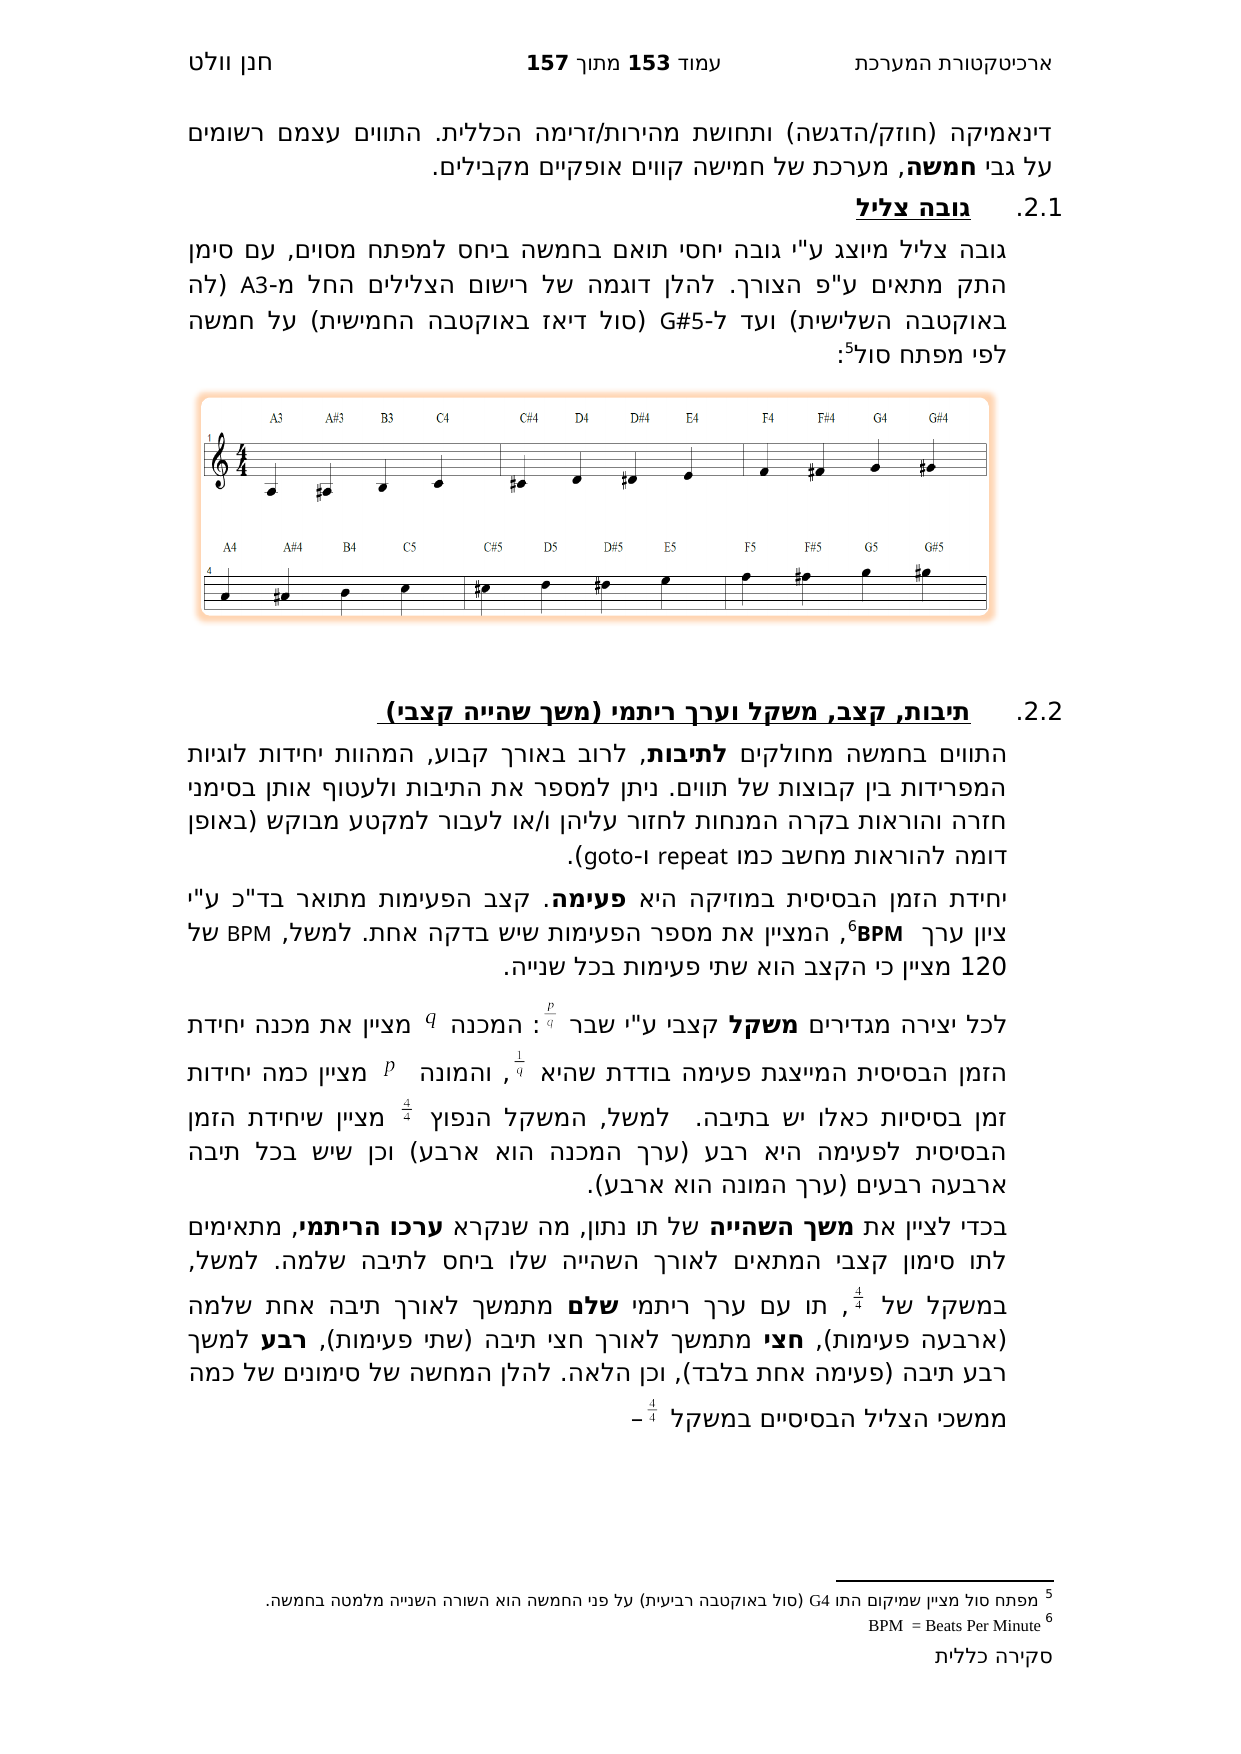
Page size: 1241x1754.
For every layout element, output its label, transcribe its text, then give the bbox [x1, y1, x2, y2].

text גובה צליל מיוצג ע"י גובה יחסי תואם בחמשה ביחס למפתח מסוים, עם סימן התק מתאים ע"פ הצורך. להלן דוגמה של רישום הצלילים החל מ-A3 (לה באוקטבה השלישית) ועד ל-G#5 (סול דיאז באוקטבה החמישית) על חמשה לפי מפתח סול: [187, 235, 1008, 369]
text יחידת הזמן הבסיסית במוזיקה היא פעימה. קצב הפעימות מתואר בד"כ ע"י ציון ערך BPM, המציין את מספר הפעימות שיש בדקה אחת. למשל, BPM של 120 מציין כי הקצב הוא שתי פעימות בכל שנייה. [187, 884, 1008, 981]
list תיבות, קצב, משקל וערך ריתמי (משך שהייה קצבי) [187, 698, 1016, 727]
text התווים בחמשה מחולקים לתיבות, לרוב באורך קבוע, המהוות יחידות לוגיות המפרידות בין קבוצות של תווים. ניתן למספר את התיבות ולעטוף אותן בסימני חזרה והוראות בקרה המנחות לחזור עליהן ו/או לעבור למקטע מבוקש (באופן דומה להוראות מחשב כמו repeat ו-goto). [187, 739, 1008, 871]
list גובה צליל [187, 193, 1016, 223]
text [187, 118, 1053, 181]
text בכדי לציין את משך השהייה של תו נתון, מה שנקרא ערכו הריתמי, מתאימים לתו סימון קצבי המתאים לאורך השהייה שלו ביחס לתיבה שלמה. למשל, במשקל של , תו עם ערך ריתמי שלם מתמשך לאורך תיבה אחת שלמה (ארבעה פעימות), חצי מתמשך לאורך חצי תיבה (שתי פעימות), רבע למשך רבע תיבה (פעימה אחת בלבד), וכן הלאה. להלן המחשה של סימונים של כמה ממשכי הצליל הבסיסיים במשקל – [187, 1212, 1008, 1433]
text לכל יצירה מגדירים משקל קצבי ע"י שבר : המכנה מציין את מכנה יחידת הזמן הבסיסית המייצגת פעימה בודדת שהיא , והמונה מציין כמה יחידות זמן בסיסיות כאלו יש בתיבה. למשל, המשקל הנפוץ מציין שיחידת הזמן הבסיסית לפעימה היא רבע (ערך המכנה הוא ארבע) וכן שיש בכל תיבה ארבעה רבעים (ערך המונה הוא ארבע). [187, 993, 1008, 1200]
